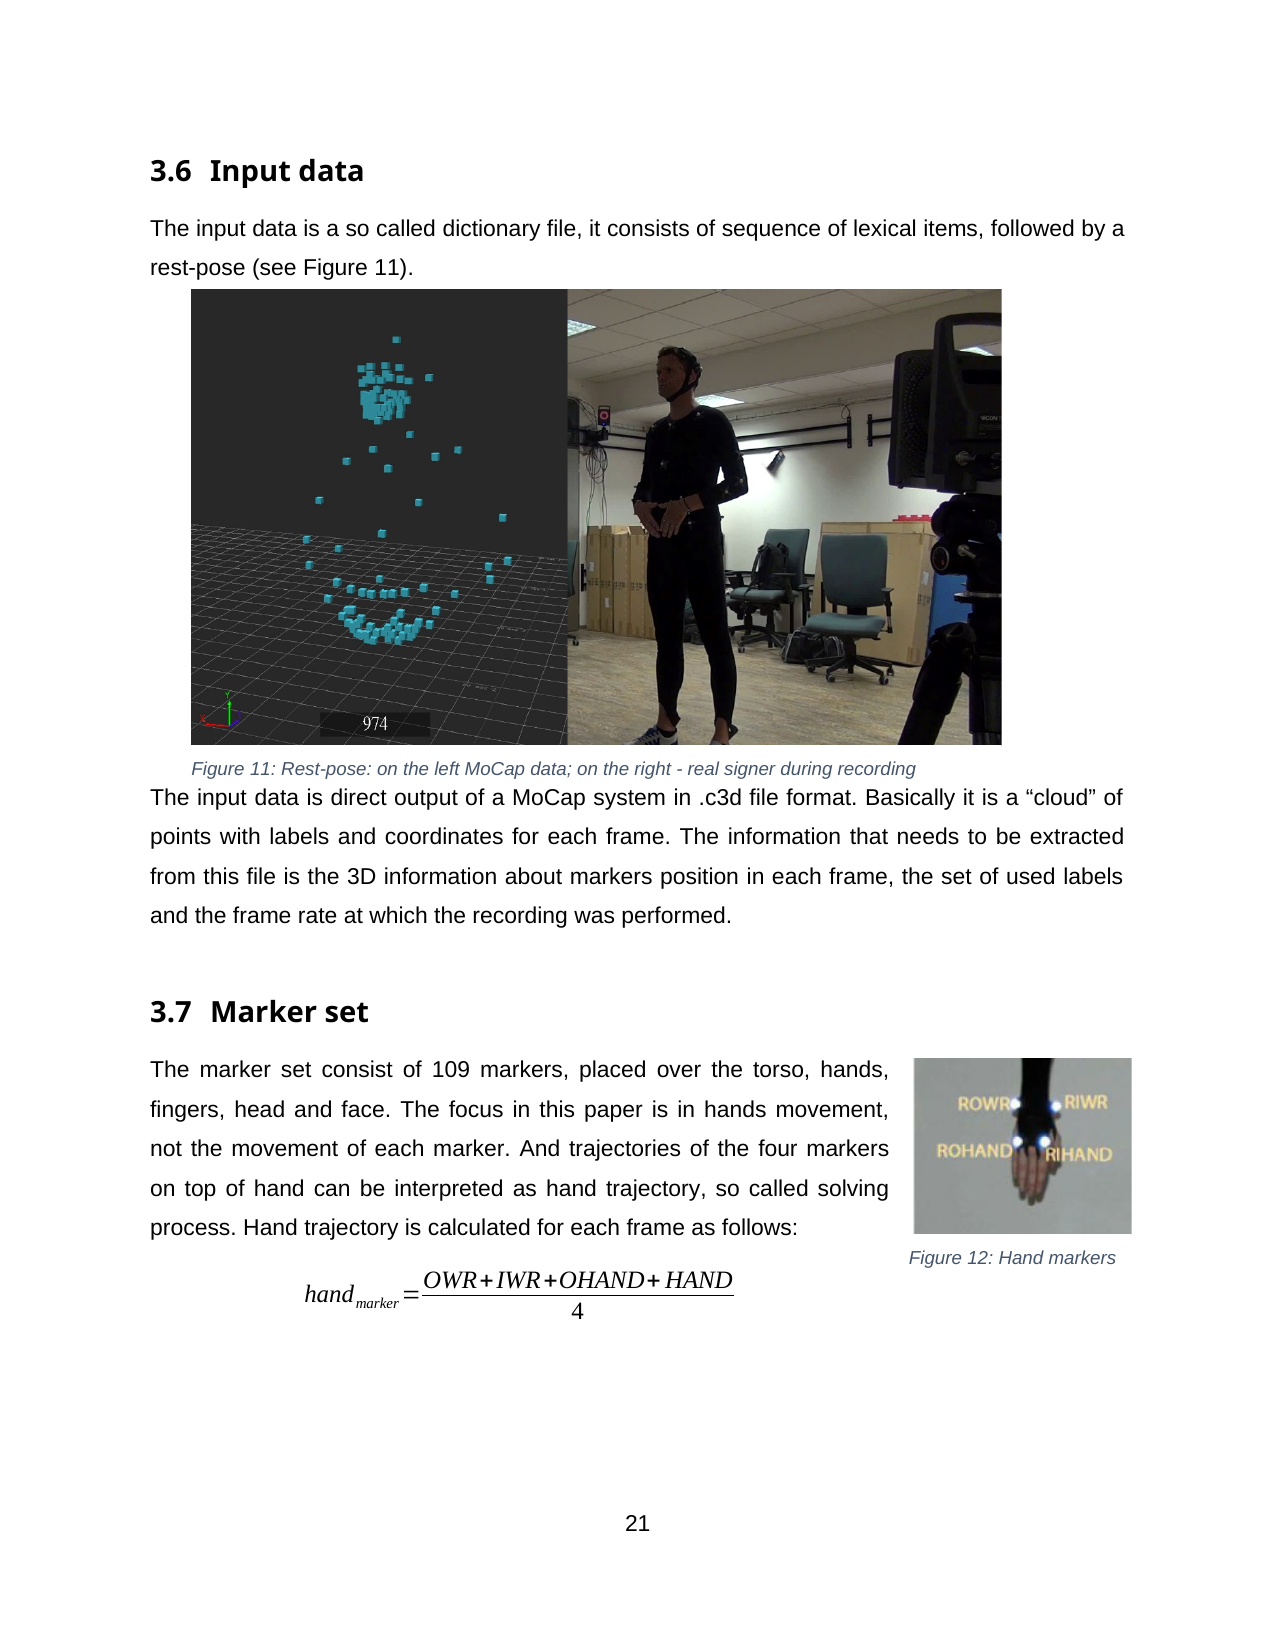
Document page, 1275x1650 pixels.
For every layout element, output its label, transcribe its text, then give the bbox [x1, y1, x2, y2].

subtitle Marker set [150, 992, 1125, 1031]
text The input data is a so called dictionary file, it consists of sequence of lexical items, followed by a rest-pose (see Figure 11). [150, 215, 1125, 281]
picture [908, 1058, 1132, 1234]
subtitle Input data [150, 150, 1125, 190]
text The marker set consist of 109 markers, placed over the torso, hands, fingers, head and face. The focus in this paper is in hands movement, not the movement of each marker. And trajectories of the four markers on top of hand can be interpreted as hand trajectory, so called solving process. Hand trajectory is calculated for each frame as follows: [150, 1056, 1125, 1241]
picture [191, 289, 1002, 745]
